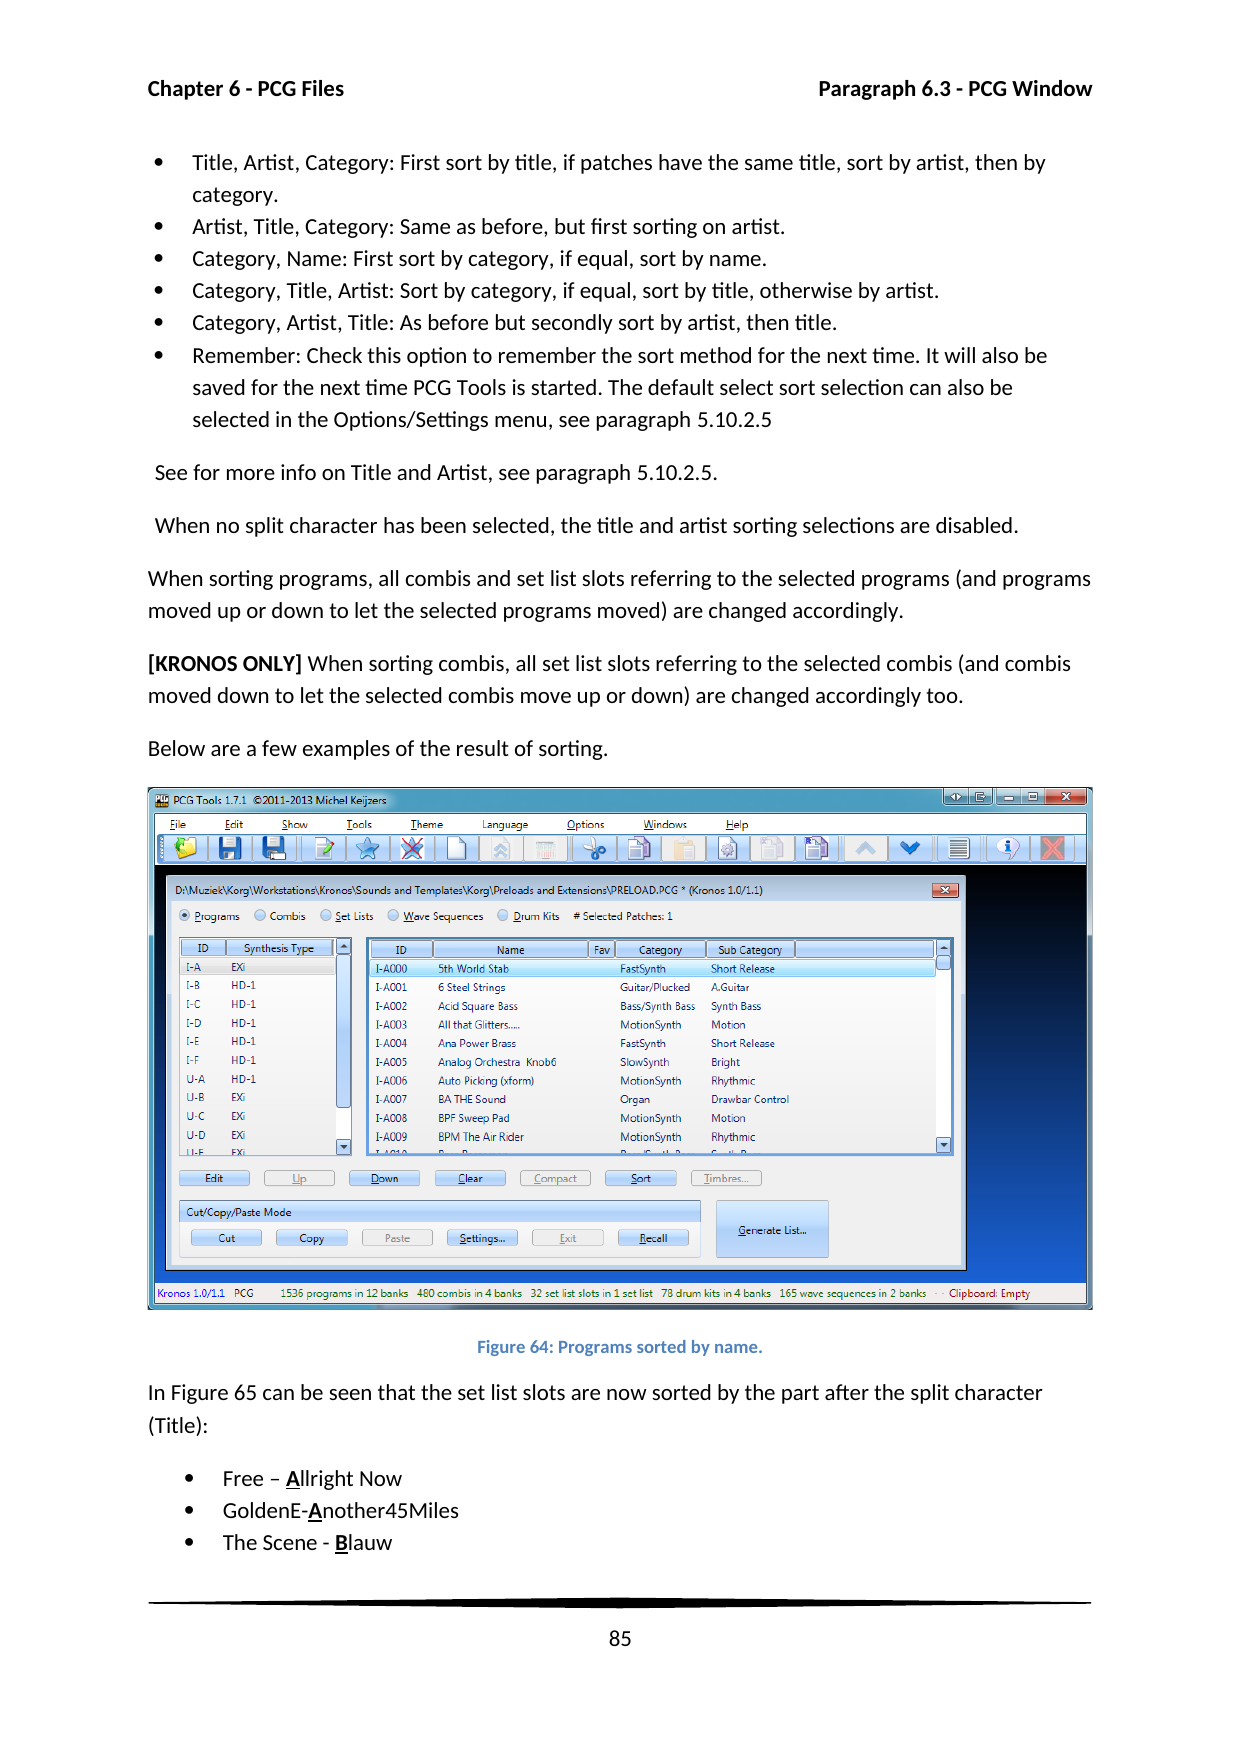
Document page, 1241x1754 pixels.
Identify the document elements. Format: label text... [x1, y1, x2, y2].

text When no split character has been selected, the title and artist sorting selections are disabled. [154, 511, 1093, 539]
list Remember: Check this option to remember the sort method for the next time. It will also be saved for the next time PCG Tools is started. The default select sort selection can also be selected in the Options/Settings menu, see paragraph 6.10.2.4 [154, 341, 1093, 433]
list Free – Allright Now [185, 1464, 1093, 1492]
text Below are a few examples of the result of sorting. [148, 734, 1093, 763]
list Category, Name: First sort by category, if equal, sort by name. [154, 244, 1093, 272]
list GoldenE-Another45Miles [185, 1496, 1093, 1524]
list Title, Artist, Category: First sort by title, if patches have the same title, sort by artist, then by category. [154, 148, 1093, 208]
list Category, Title, Artist: Sort by category, if equal, sort by title, otherwise by artist. [154, 276, 1093, 304]
list The Scene - Blauw [185, 1528, 1093, 1556]
text [KRONOS ONLY] When sorting combis, all set list slots referring to the selected combis (and combis moved down to let the selected combis move up or down) are changed accordingly too. [148, 649, 1093, 709]
picture [147, 787, 1093, 1310]
text When sorting programs, all combis and set list slots referring to the selected programs (and programs moved up or down to let the selected programs moved) are changed accordingly. [148, 564, 1093, 624]
list Category, Artist, Title: As before but secondly sort by artist, then title. [154, 308, 1093, 337]
text See for more info on Title and Artist, see paragraph 6.10.2.4. [154, 458, 1093, 486]
list Artist, Title, Category: Same as before, but first sorting on artist. [154, 212, 1093, 240]
